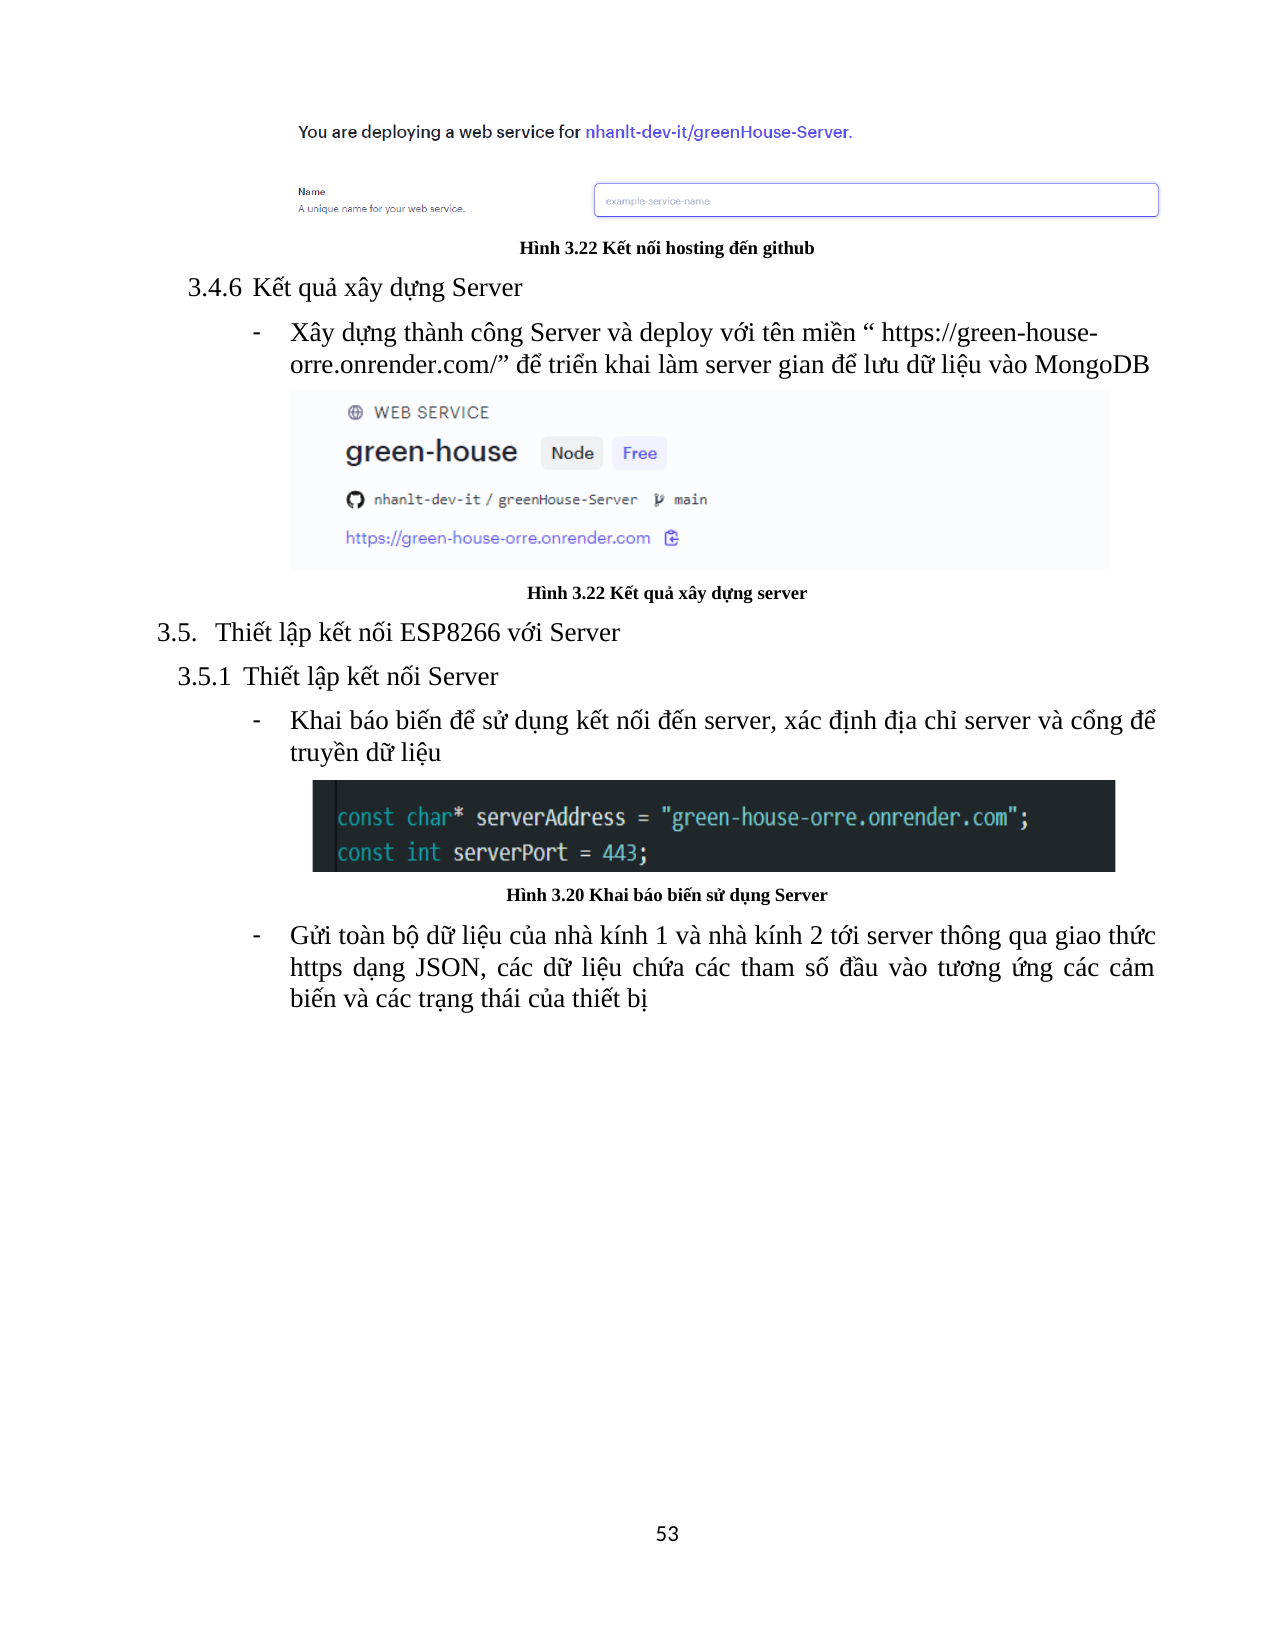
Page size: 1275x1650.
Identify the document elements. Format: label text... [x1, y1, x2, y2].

picture [289, 391, 1110, 570]
picture [312, 780, 1116, 872]
text Hình 3.22 Kết nối hosting đến github [177, 237, 1157, 259]
list Xây dựng thành công Server và deploy với tên miền “ https://green-house-orre.onrender.com/” để triển khai làm server gian để lưu dữ liệu vào MongoDB [252, 315, 1157, 379]
list Kết quả xây dựng Server [215, 271, 1157, 302]
picture [289, 118, 1163, 225]
list Khai báo biến để sử dụng kết nối đến server, xác định địa chỉ server và cổng để truyền dữ liệu [252, 703, 1157, 768]
text Hình 3.22 Kết quả xây dựng server [177, 582, 1157, 604]
list Gửi toàn bộ dữ liệu của nhà kính 1 và nhà kính 2 tới server thông qua giao thức https dạng JSON, các dữ liệu chứa các tham số đầu vào tương ứng các cảm biến và các trạng thái của thiết bị [252, 918, 1157, 1013]
list Thiết lập kết nối ESP8266 với Server [177, 616, 1157, 647]
text Hình 3.20 Khai báo biến sử dụng Server [177, 884, 1157, 905]
list Thiết lập kết nối Server [177, 660, 1157, 691]
